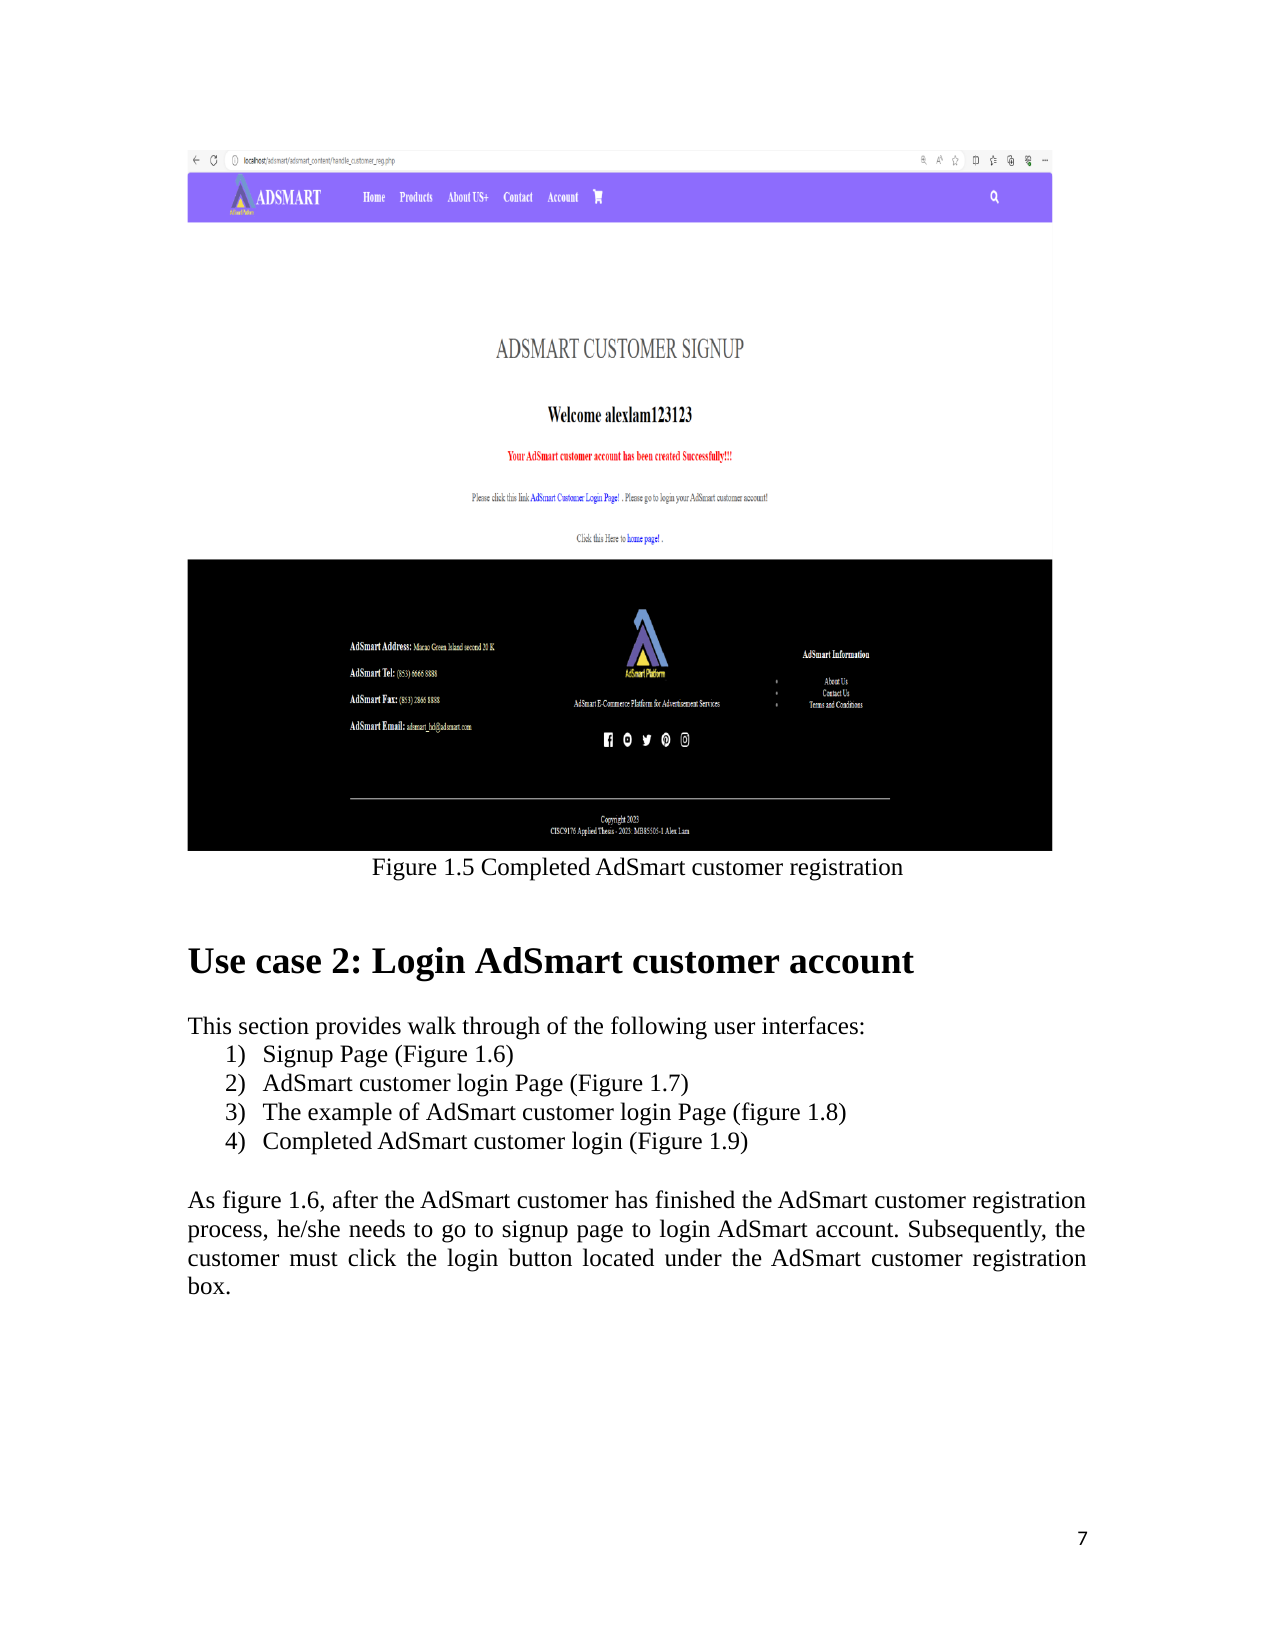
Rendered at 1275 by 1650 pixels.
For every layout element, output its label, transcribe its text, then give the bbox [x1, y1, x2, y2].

list The example of AdSmart customer login Page (figure 1.8) [225, 1097, 1087, 1126]
list Completed AdSmart customer login (Figure 1.9) [225, 1126, 1087, 1154]
text This section provides walk through of the following user interfaces: [187, 1011, 1087, 1039]
subtitle Use case 2: Login AdSmart customer account [187, 938, 1087, 982]
text Figure 1.5 Completed AdSmart customer registration [187, 852, 1087, 881]
list Signup Page (Figure 1.6) [225, 1039, 1087, 1068]
picture [187, 150, 1053, 852]
text As figure 1.6, after the AdSmart customer has finished the AdSmart customer registration process, he/she needs to go to signup page to login AdSmart account. Subsequently, the customer must click the login button located under the AdSmart customer registration box. [187, 1185, 1087, 1300]
list AdSmart customer login Page (Figure 1.7) [225, 1068, 1087, 1097]
